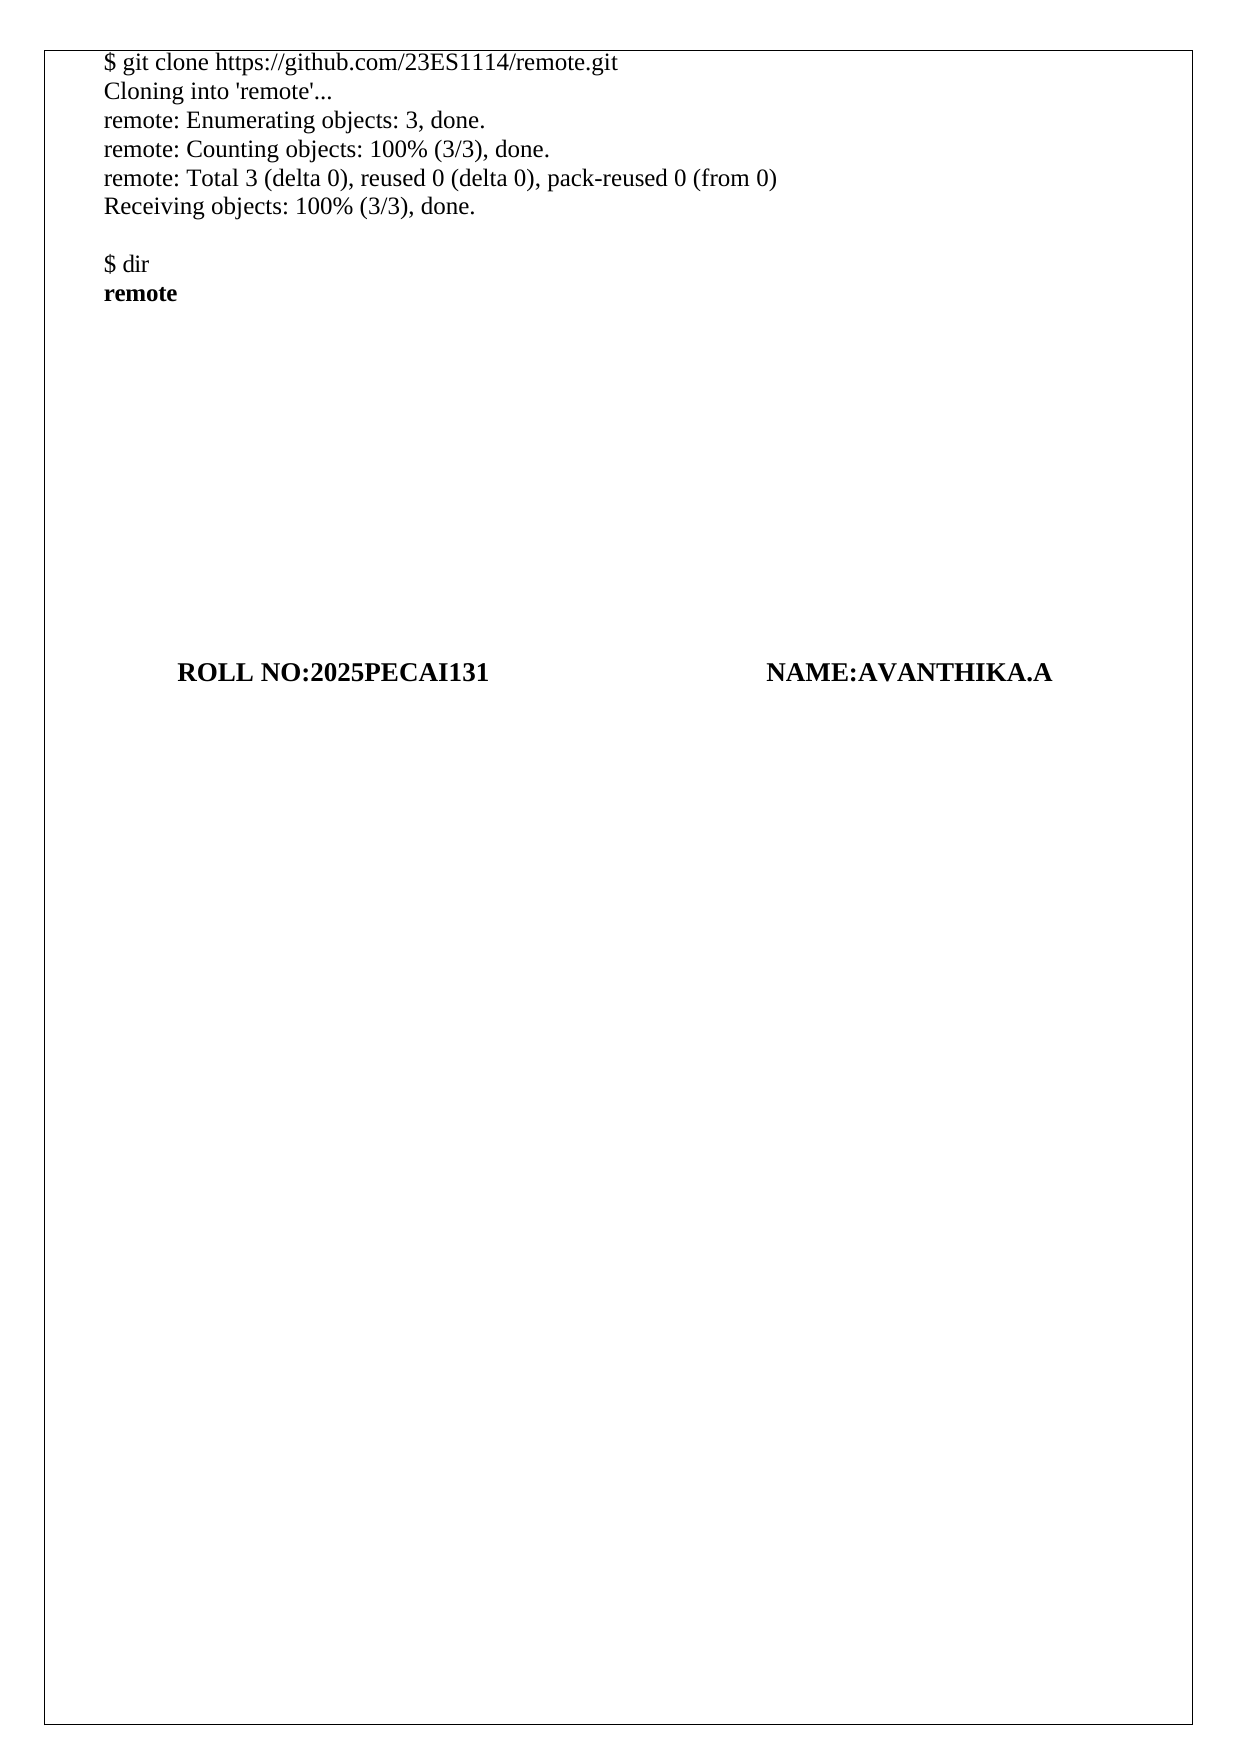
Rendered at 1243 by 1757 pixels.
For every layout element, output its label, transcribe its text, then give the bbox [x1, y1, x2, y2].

text $ dir [103, 249, 1184, 278]
text remote: Total 3 (delta 0), reused 0 (delta 0), pack-reused 0 (from 0) Receiving objects: 100% (3/3), done. [103, 163, 800, 220]
text $ git clone https://github.com/23ES1114/remote.git Cloning into 'remote'... [103, 51, 691, 105]
text remote: Enumerating objects: 3, done. remote: Counting objects: 100% (3/3), done. [103, 105, 556, 162]
subtitle remote [103, 278, 1184, 307]
